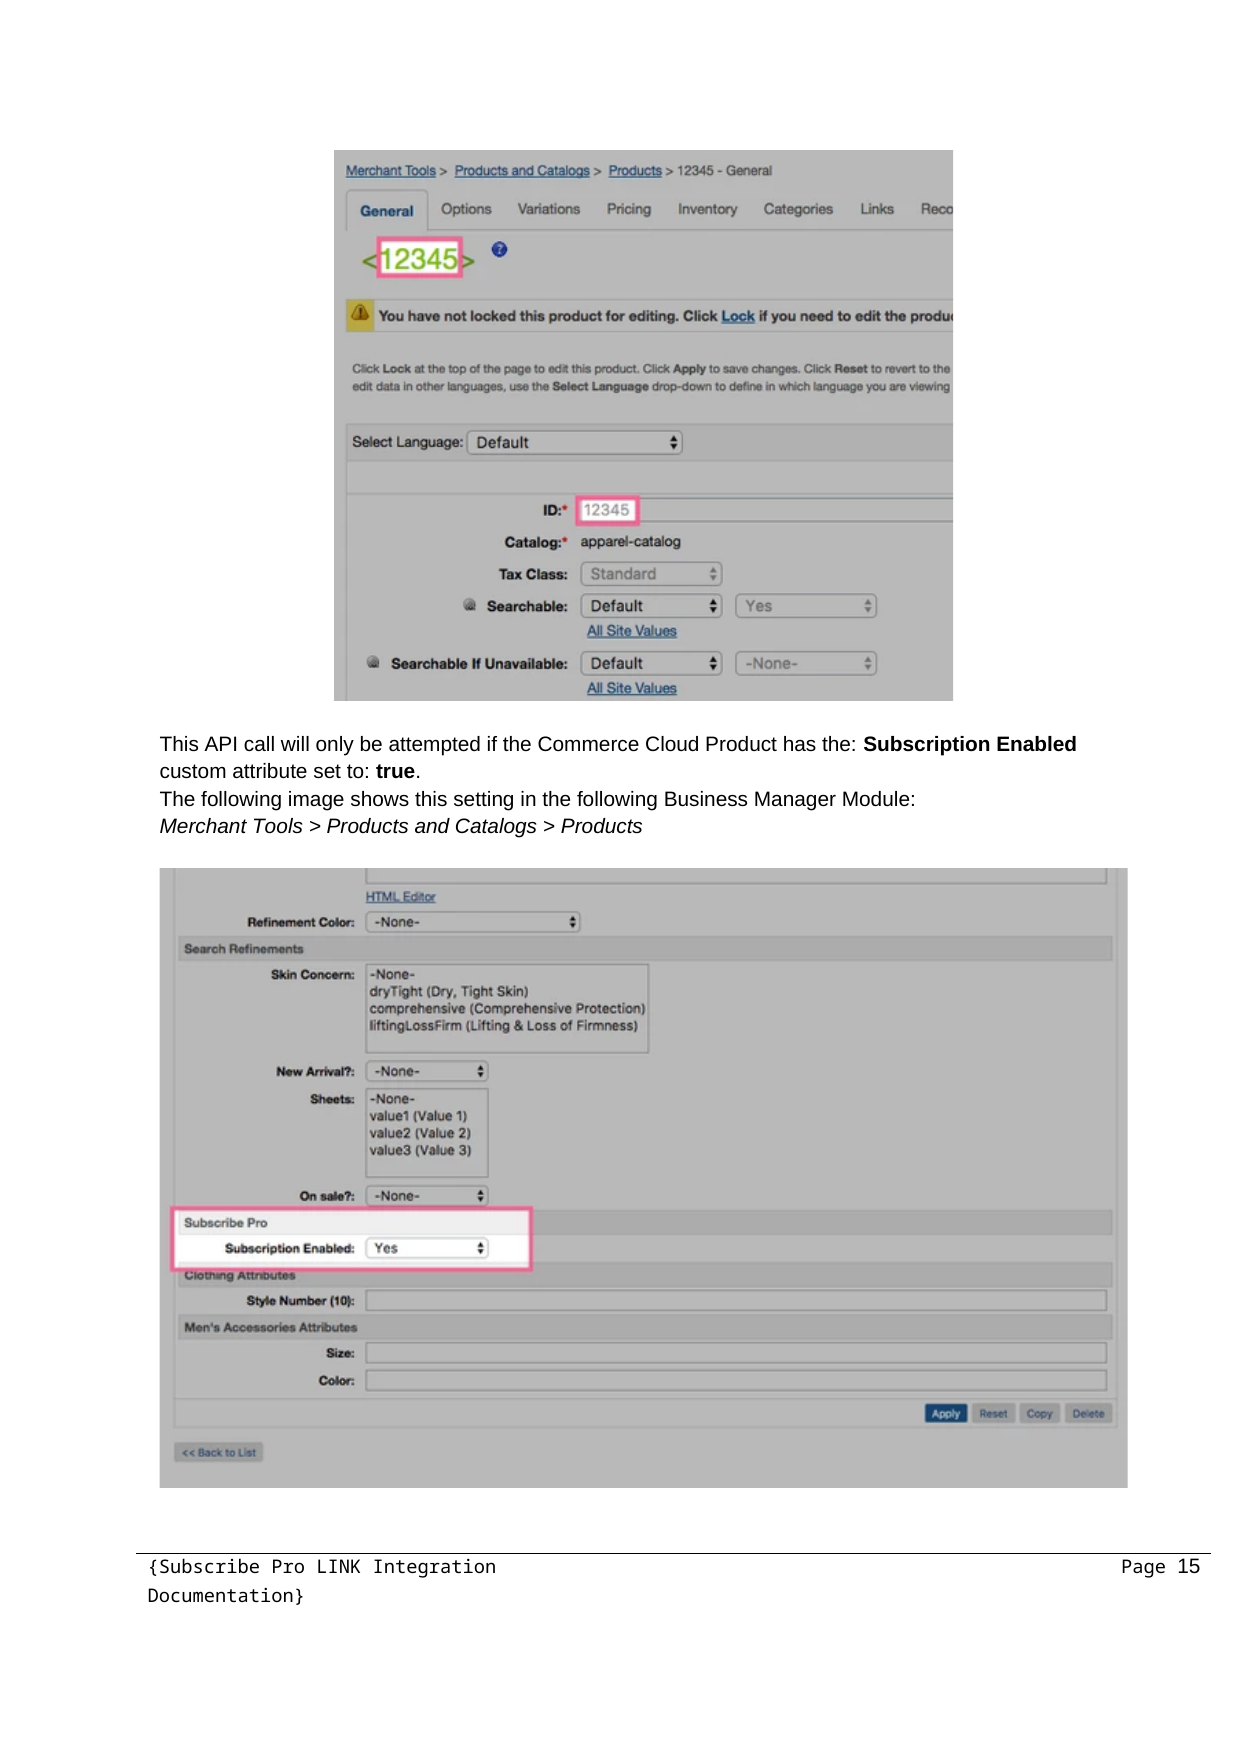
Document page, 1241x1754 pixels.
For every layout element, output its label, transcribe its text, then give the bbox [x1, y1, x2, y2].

text The following image shows this setting in the following Business Manager Module: [159, 786, 1128, 810]
text Merchant Tools > Products and Catalogs > Products [159, 814, 1128, 838]
picture [159, 868, 1128, 1488]
text This API call will only be attempted if the Commerce Cloud Product has the: Subscription Enabled custom attribute set to: true. [159, 731, 1128, 783]
picture [334, 150, 954, 701]
